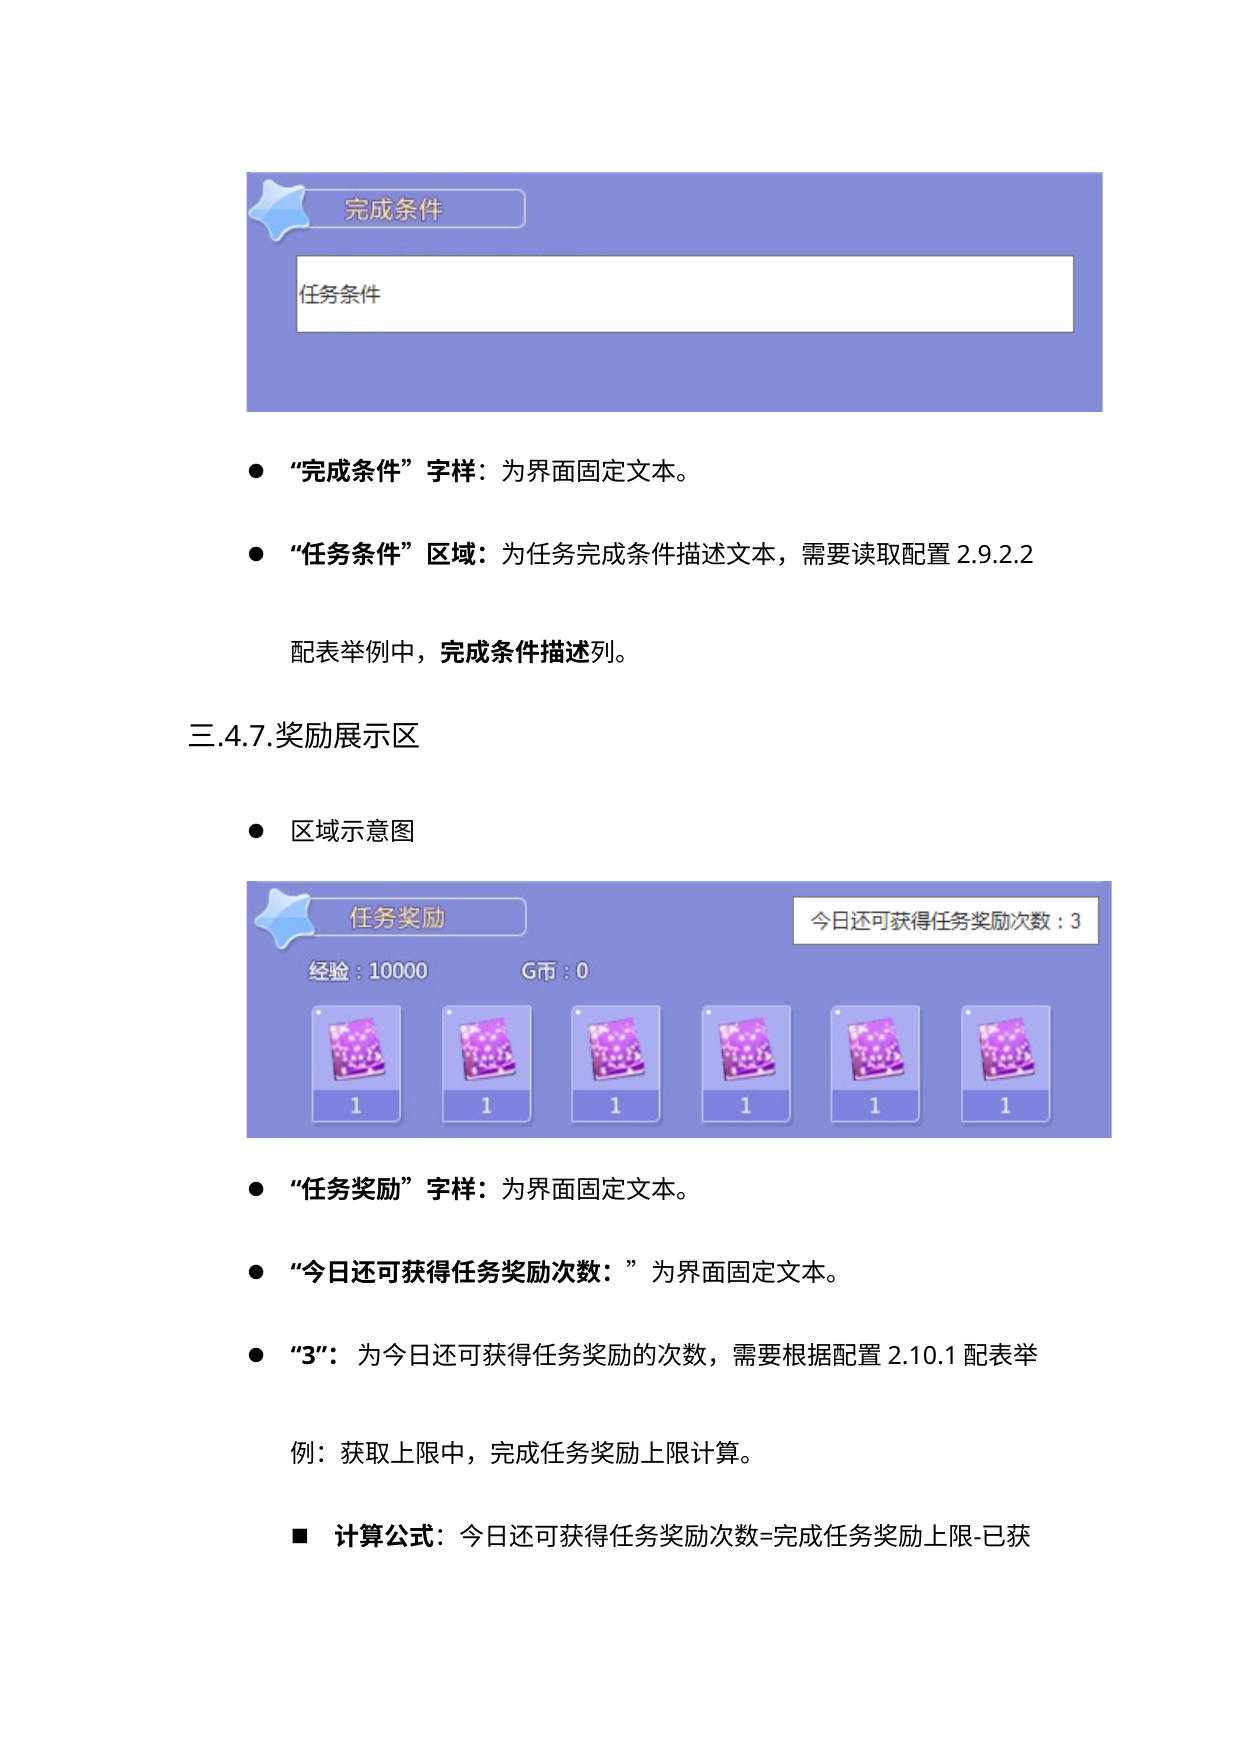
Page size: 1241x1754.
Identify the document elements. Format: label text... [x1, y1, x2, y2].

list “任务条件”区域：为任务完成条件描述文本，需要读取配置2.9.2.2配表举例中，完成条件描述列。 [247, 520, 1053, 683]
list “3”： 为今日还可获得任务奖励的次数，需要根据配置2.10.1配表举例：获取上限中，完成任务奖励上限计算。 [247, 1321, 1053, 1484]
list 区域示意图 [247, 797, 1053, 862]
picture [246, 172, 1103, 412]
list “完成条件”字样：为界面固定文本。 [247, 437, 1053, 502]
picture [246, 881, 1112, 1138]
text 奖励展示区 [187, 701, 1053, 766]
list “今日还可获得任务奖励次数：”为界面固定文本。 [247, 1238, 1053, 1303]
list “任务奖励”字样：为界面固定文本。 [247, 1155, 1053, 1220]
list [290, 1502, 1053, 1567]
